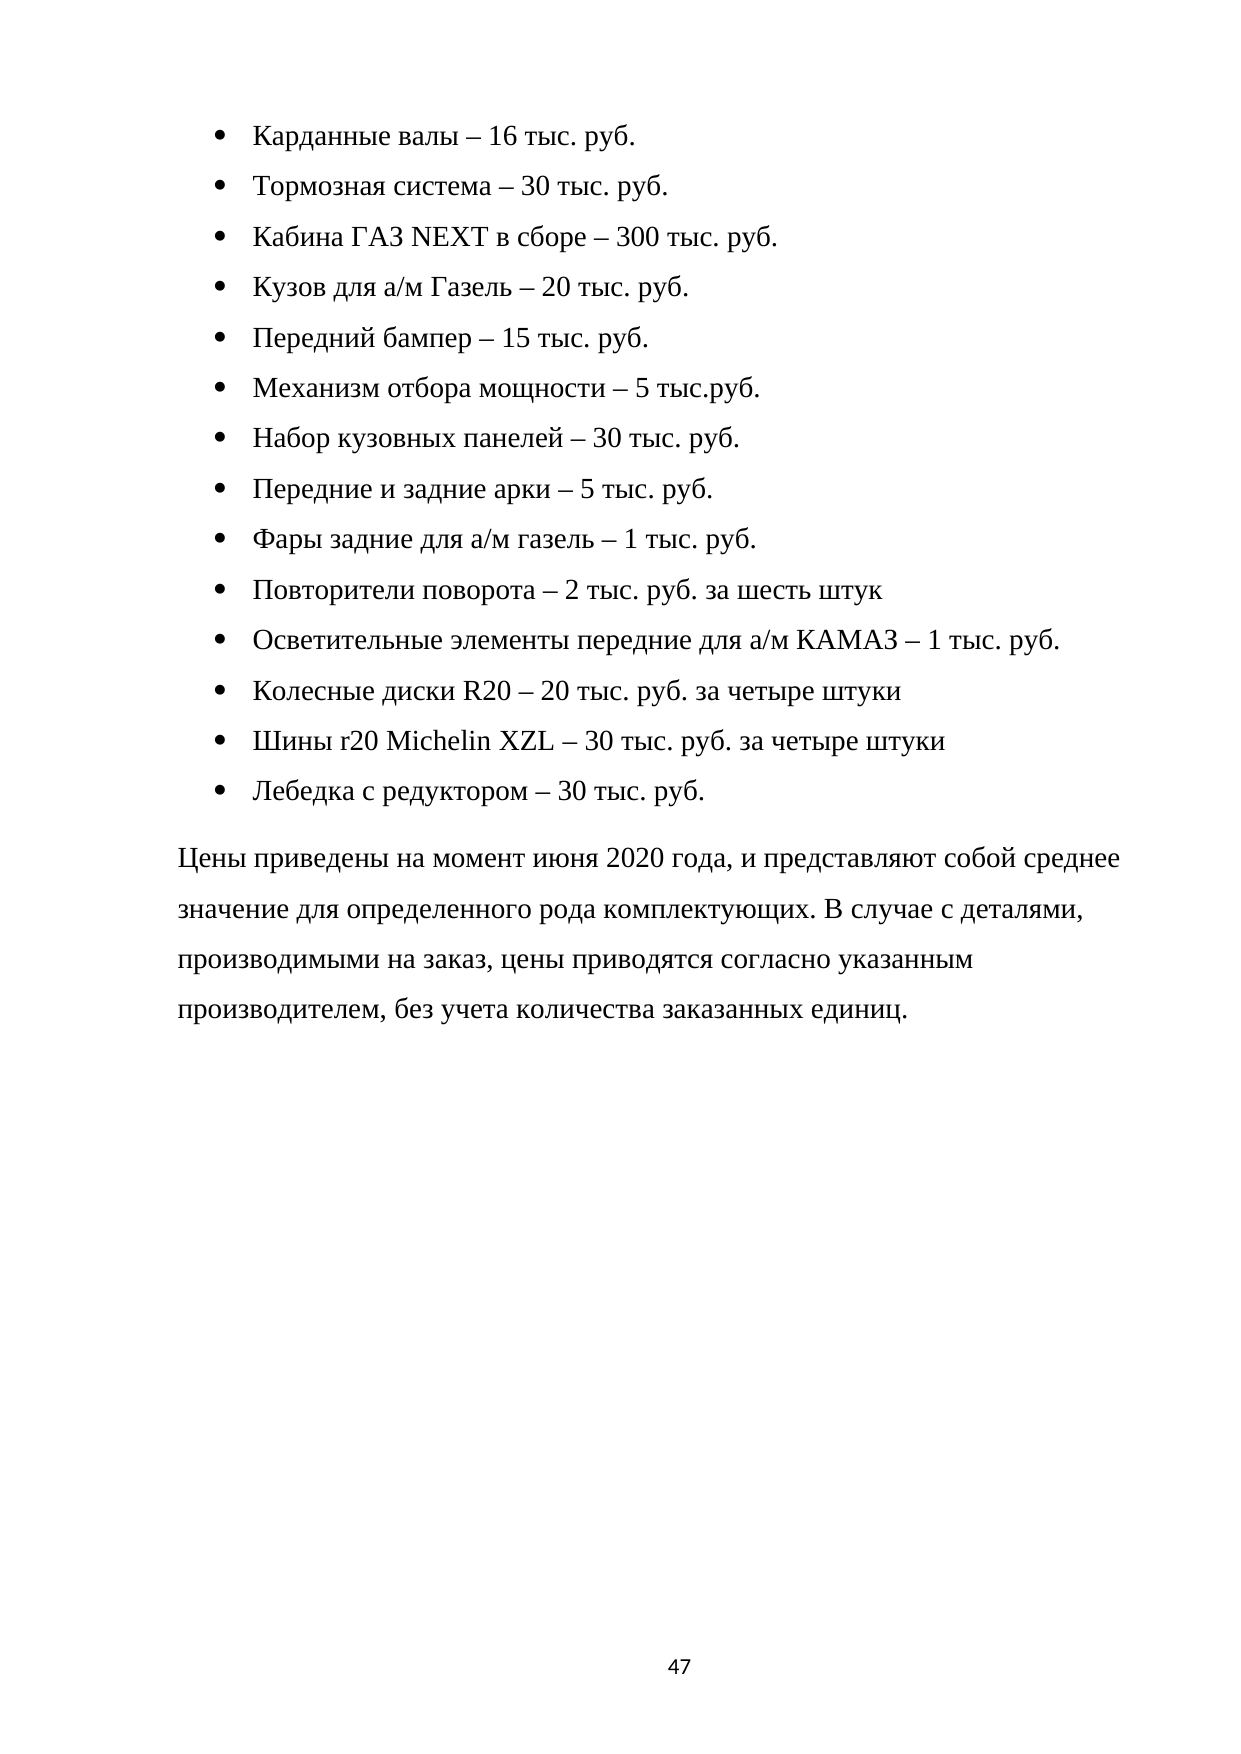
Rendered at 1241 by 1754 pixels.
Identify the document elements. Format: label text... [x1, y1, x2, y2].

list Набор кузовных панелей – 30 тыс. руб. [215, 421, 1181, 454]
list Передние и задние арки – 5 тыс. руб. [215, 471, 1181, 505]
text Цены приведены на момент июня 2020 года, и представляют собой среднее значение для определенного рода комплектующих. В случае с деталями, производимыми на заказ, цены приводятся согласно указанным производителем, без учета количества заказанных единиц. [177, 841, 1181, 1025]
list Осветительные элементы передние для а/м КАМАЗ – 1 тыс. руб. [215, 622, 1181, 656]
list Кабина ГАЗ NEXT в сборе – 300 тыс. руб. [215, 219, 1181, 253]
list Кузов для а/м Газель – 20 тыс. руб. [215, 269, 1181, 303]
list Фары задние для а/м газель – 1 тыс. руб. [215, 521, 1181, 555]
list Колесные диски R20 – 20 тыс. руб. за четыре штуки [215, 673, 1181, 706]
list Передний бампер – 15 тыс. руб. [215, 320, 1181, 353]
list Повторители поворота – 2 тыс. руб. за шесть штук [215, 572, 1181, 606]
list Карданные валы – 16 тыс. руб. [215, 118, 1181, 152]
list Механизм отбора мощности – 5 тыс.руб. [215, 370, 1181, 404]
list Лебедка с редуктором – 30 тыс. руб. [215, 773, 1181, 807]
list Шины r20 Michelin XZL – 30 тыс. руб. за четыре штуки [215, 723, 1181, 757]
list Тормозная система – 30 тыс. руб. [215, 168, 1181, 202]
